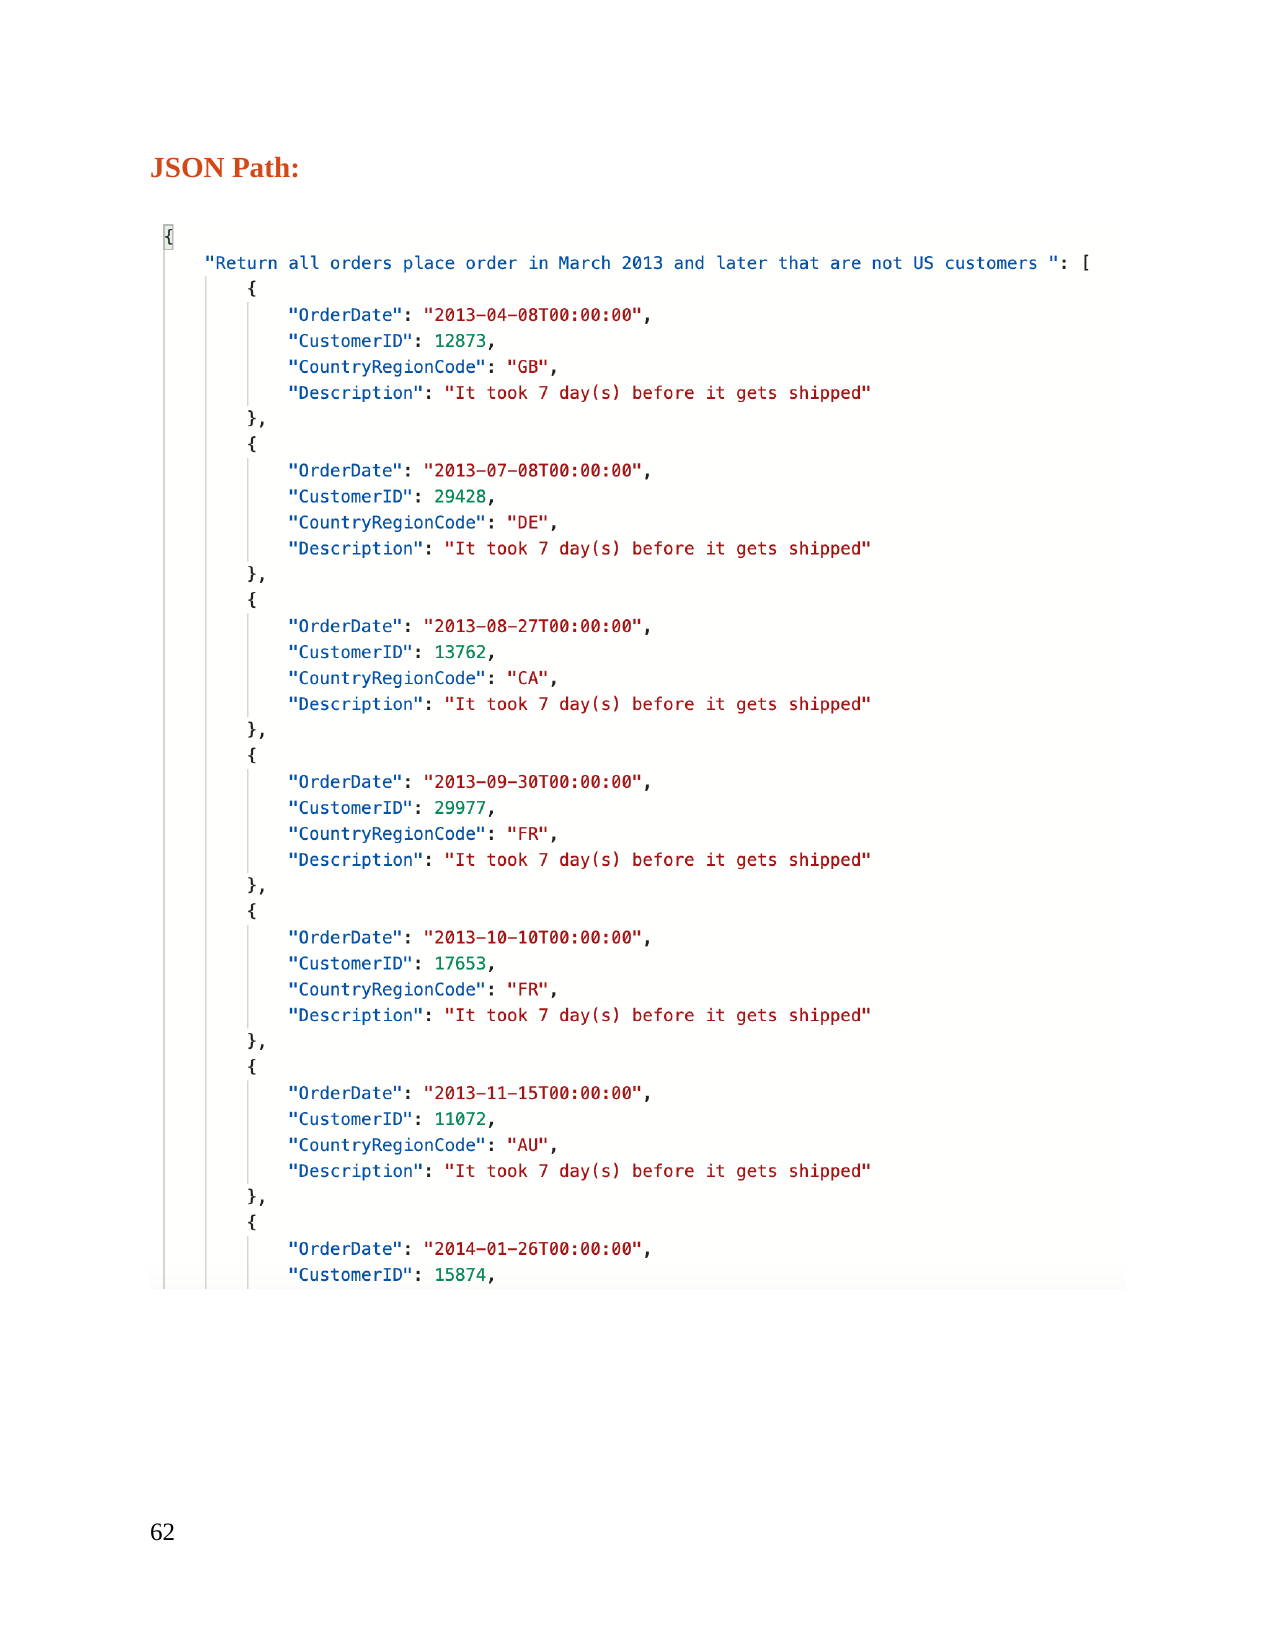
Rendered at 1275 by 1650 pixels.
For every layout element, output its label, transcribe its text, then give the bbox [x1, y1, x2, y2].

subtitle JSON Path: [150, 150, 1125, 183]
picture [150, 224, 1125, 1289]
